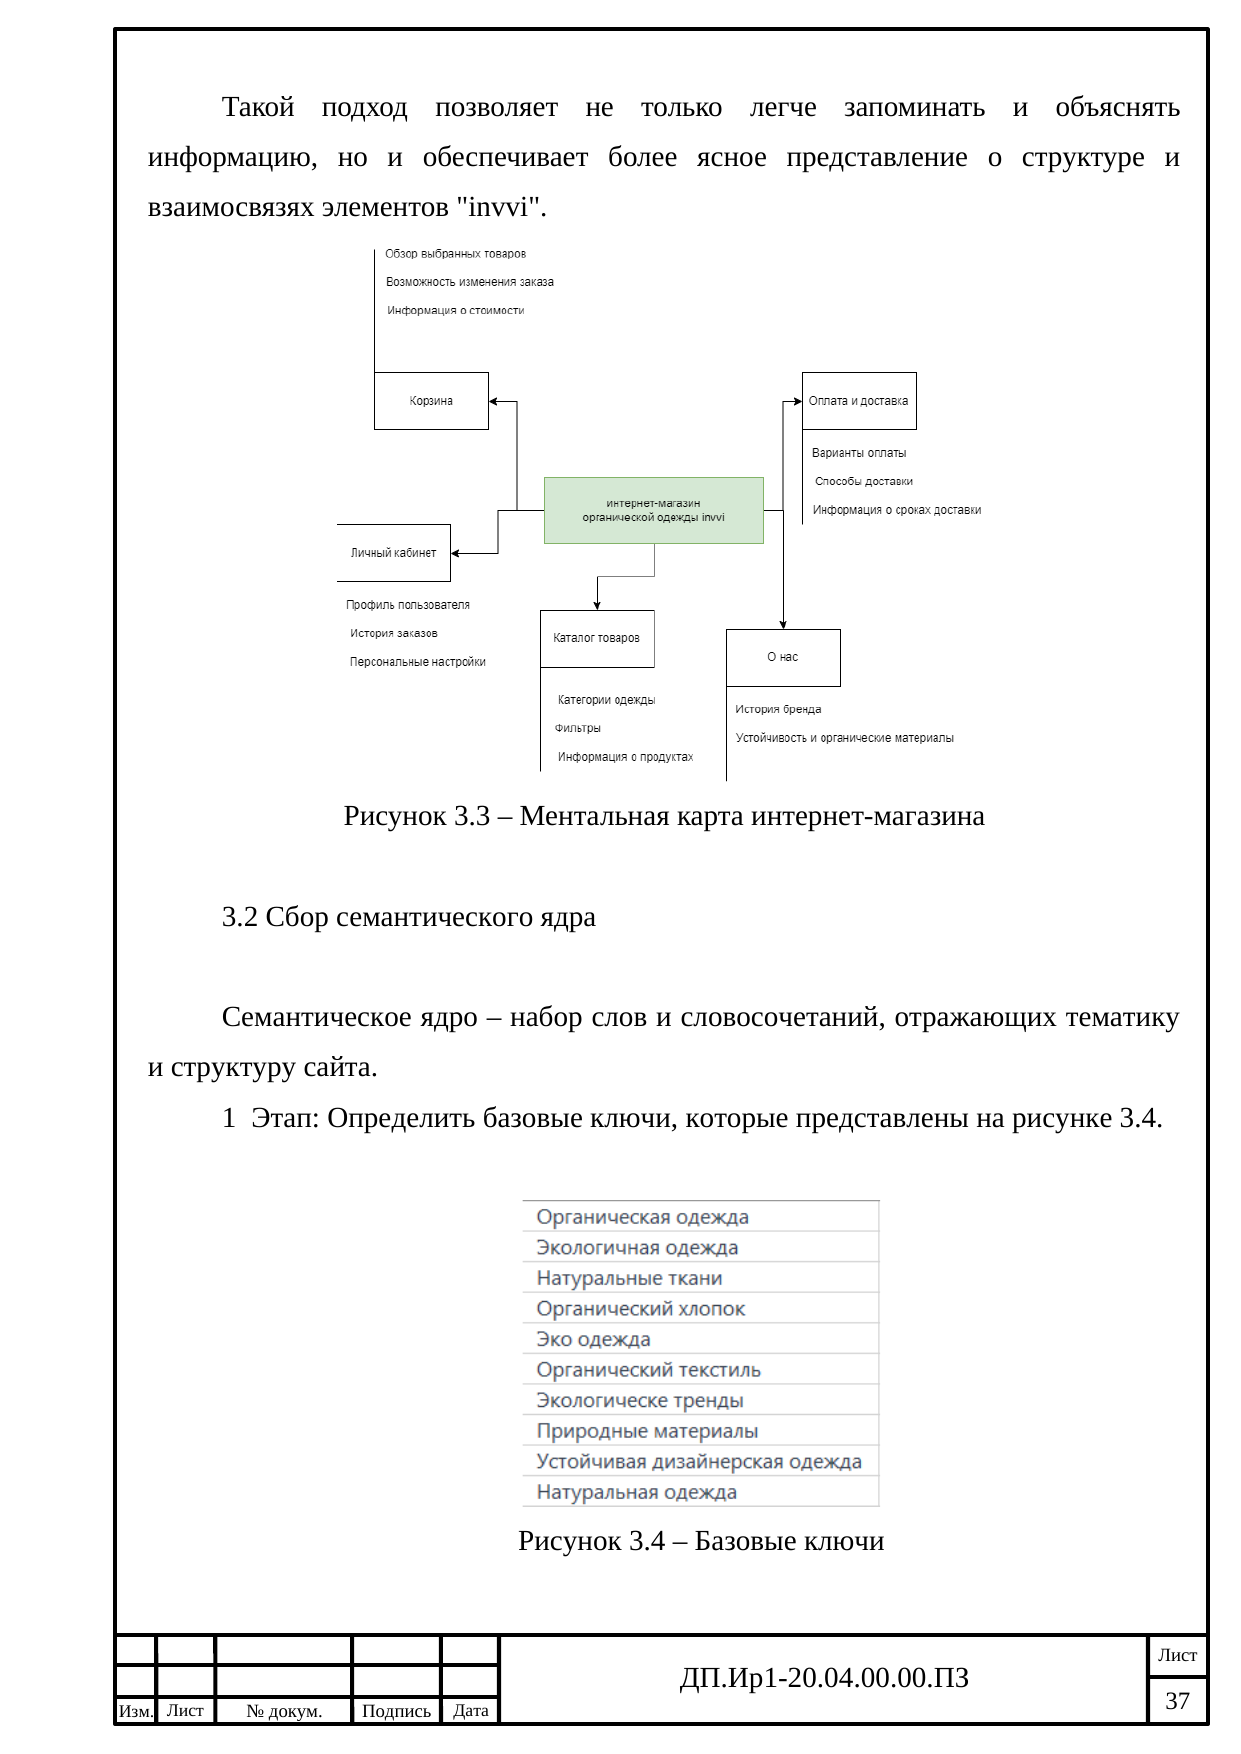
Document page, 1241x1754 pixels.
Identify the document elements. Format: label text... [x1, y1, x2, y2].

picture [522, 1200, 881, 1507]
picture [337, 239, 992, 782]
text Такой подход позволяет не только легче запоминать и объяснять информацию, но и обеспечивает более ясное представление о структуре и взаимосвязях элементов "invvi". [148, 89, 1181, 223]
subtitle 3.2 Сбор семантического ядра [148, 899, 1181, 932]
text Рисунок 3.3 – Ментальная карта интернет-магазина [148, 798, 1181, 832]
text Семантическое ядро – набор слов и словосочетаний, отражающих тематику и структуру сайта. [148, 999, 1181, 1083]
text Рисунок 3.4 – Базовые ключи [148, 1523, 1181, 1557]
list Этап: Определить базовые ключи, которые представлены на рисунке 3.4. [148, 1100, 1181, 1133]
